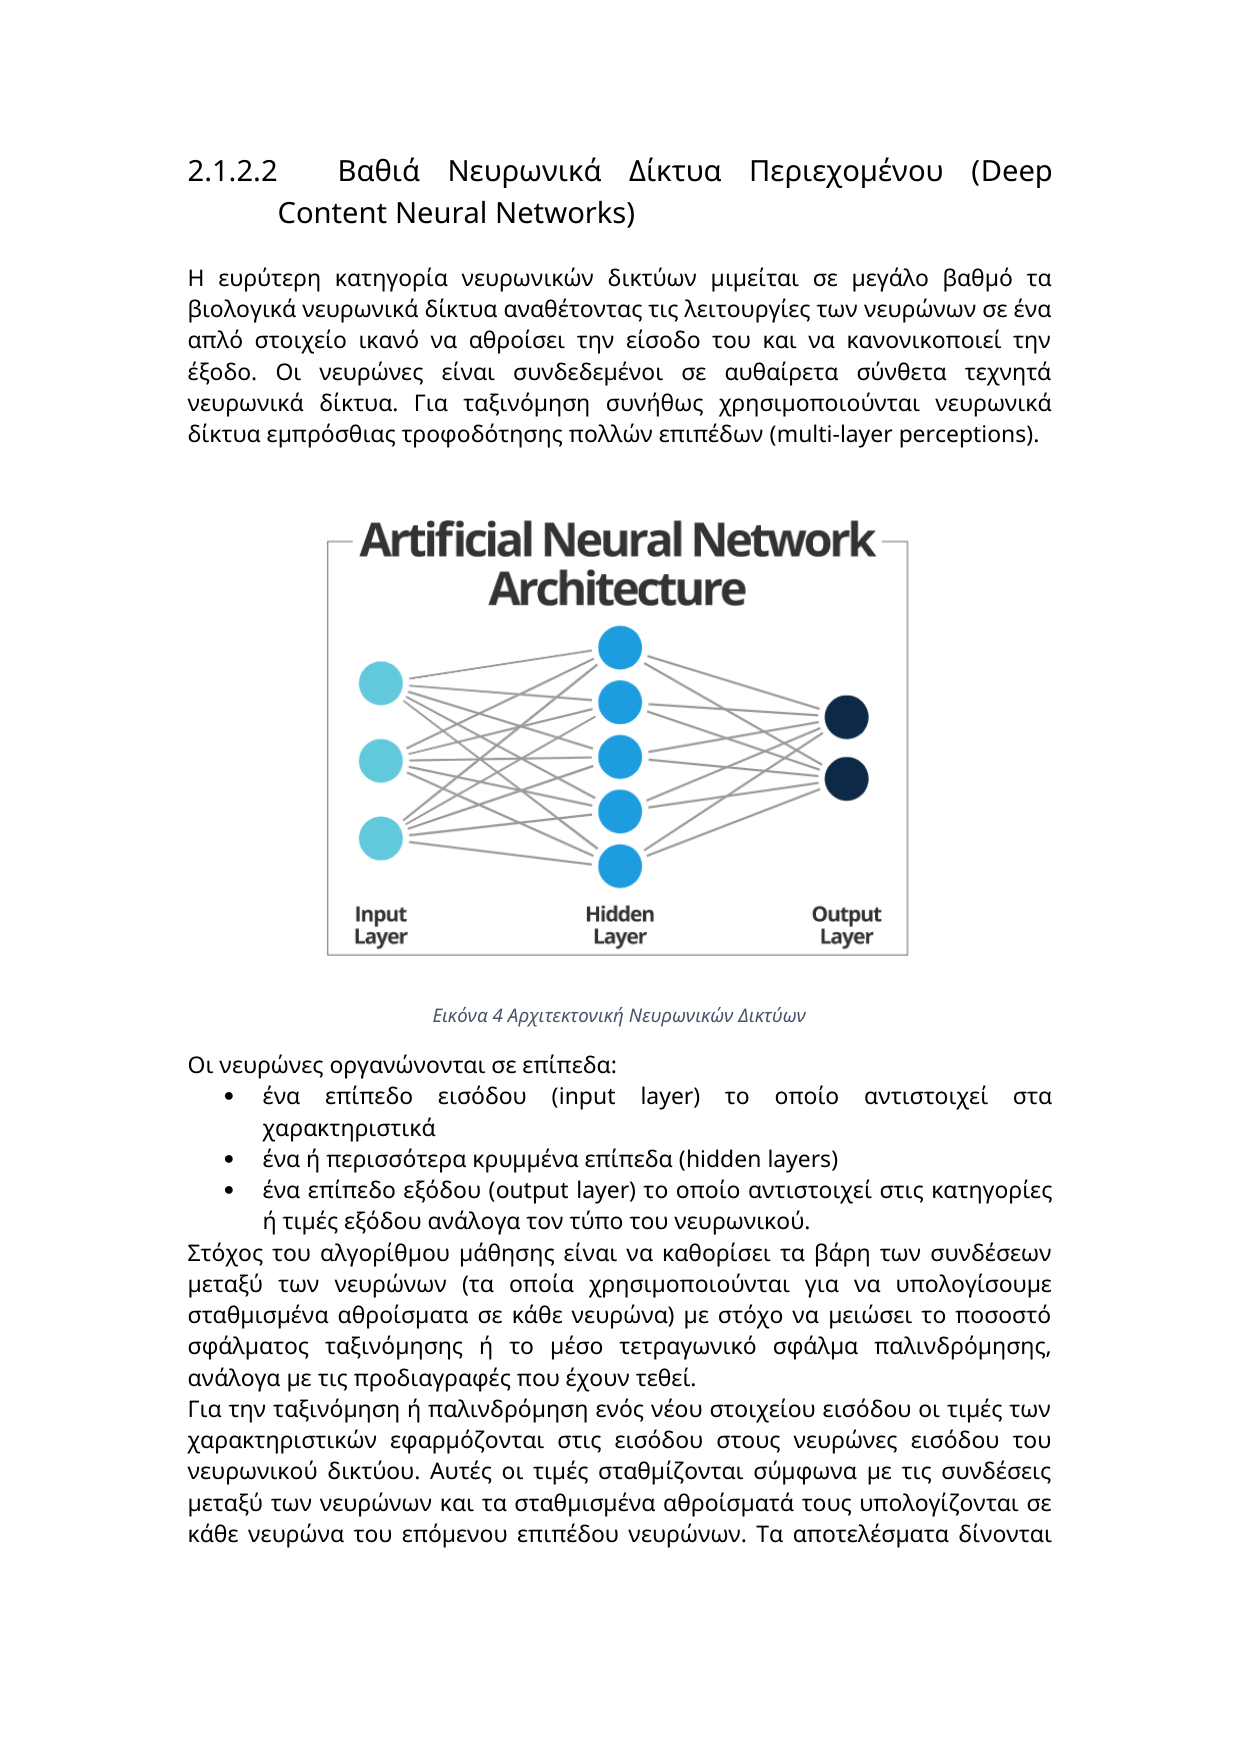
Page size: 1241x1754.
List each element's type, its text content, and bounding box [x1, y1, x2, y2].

text Η ευρύτερη κατηγορία νευρωνικών δικτύων μιμείται σε μεγάλο βαθμό τα βιολογικά νευρωνικά δίκτυα αναθέτοντας τις λειτουργίες των νευρώνων σε ένα απλό στοιχείο ικανό να αθροίσει την είσοδο του και να κανονικοποιεί την έξοδο. Οι νευρώνες είναι συνδεδεμένοι σε αυθαίρετα σύνθετα τεχνητά νευρωνικά δίκτυα. Για ταξινόμηση συνήθως χρησιμοποιούνται νευρωνικά δίκτυα εμπρόσθιας τροφοδότησης πολλών επιπέδων (multi-layer perceptions). [187, 262, 1053, 449]
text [187, 1393, 1053, 1549]
subtitle Βαθιά Νευρωνικά Δίκτυα Περιεχομένου (Deep Content Neural Networks) [187, 150, 1053, 232]
text Οι νευρώνες οργανώνονται σε επίπεδα: [187, 1049, 1053, 1080]
picture [311, 512, 929, 972]
text Στόχος του αλγορίθμου μάθησης είναι να καθορίσει τα βάρη των συνδέσεων μεταξύ των νευρώνων (τα οποία χρησιμοποιούνται για να υπολογίσουμε σταθμισμένα αθροίσματα σε κάθε νευρώνα) με στόχο να μειώσει το ποσοστό σφάλματος ταξινόμησης ή το μέσο τετραγωνικό σφάλμα παλινδρόμησης, ανάλογα με τις προδιαγραφές που έχουν τεθεί. [187, 1236, 1053, 1393]
text Εικόνα 4 Αρχιτεκτονική Νευρωνικών Δικτύων [187, 1003, 1053, 1028]
list ένα επίπεδο εξόδου (output layer) το οποίο αντιστοιχεί στις κατηγορίες ή τιμές εξόδου ανάλογα τον τύπο του νευρωνικού. [225, 1174, 1053, 1236]
list ένα ή περισσότερα κρυμμένα επίπεδα (hidden layers) [225, 1143, 1053, 1174]
list ένα επίπεδο εισόδου (input layer) το οποίο αντιστοιχεί στα χαρακτηριστικά [225, 1080, 1053, 1143]
